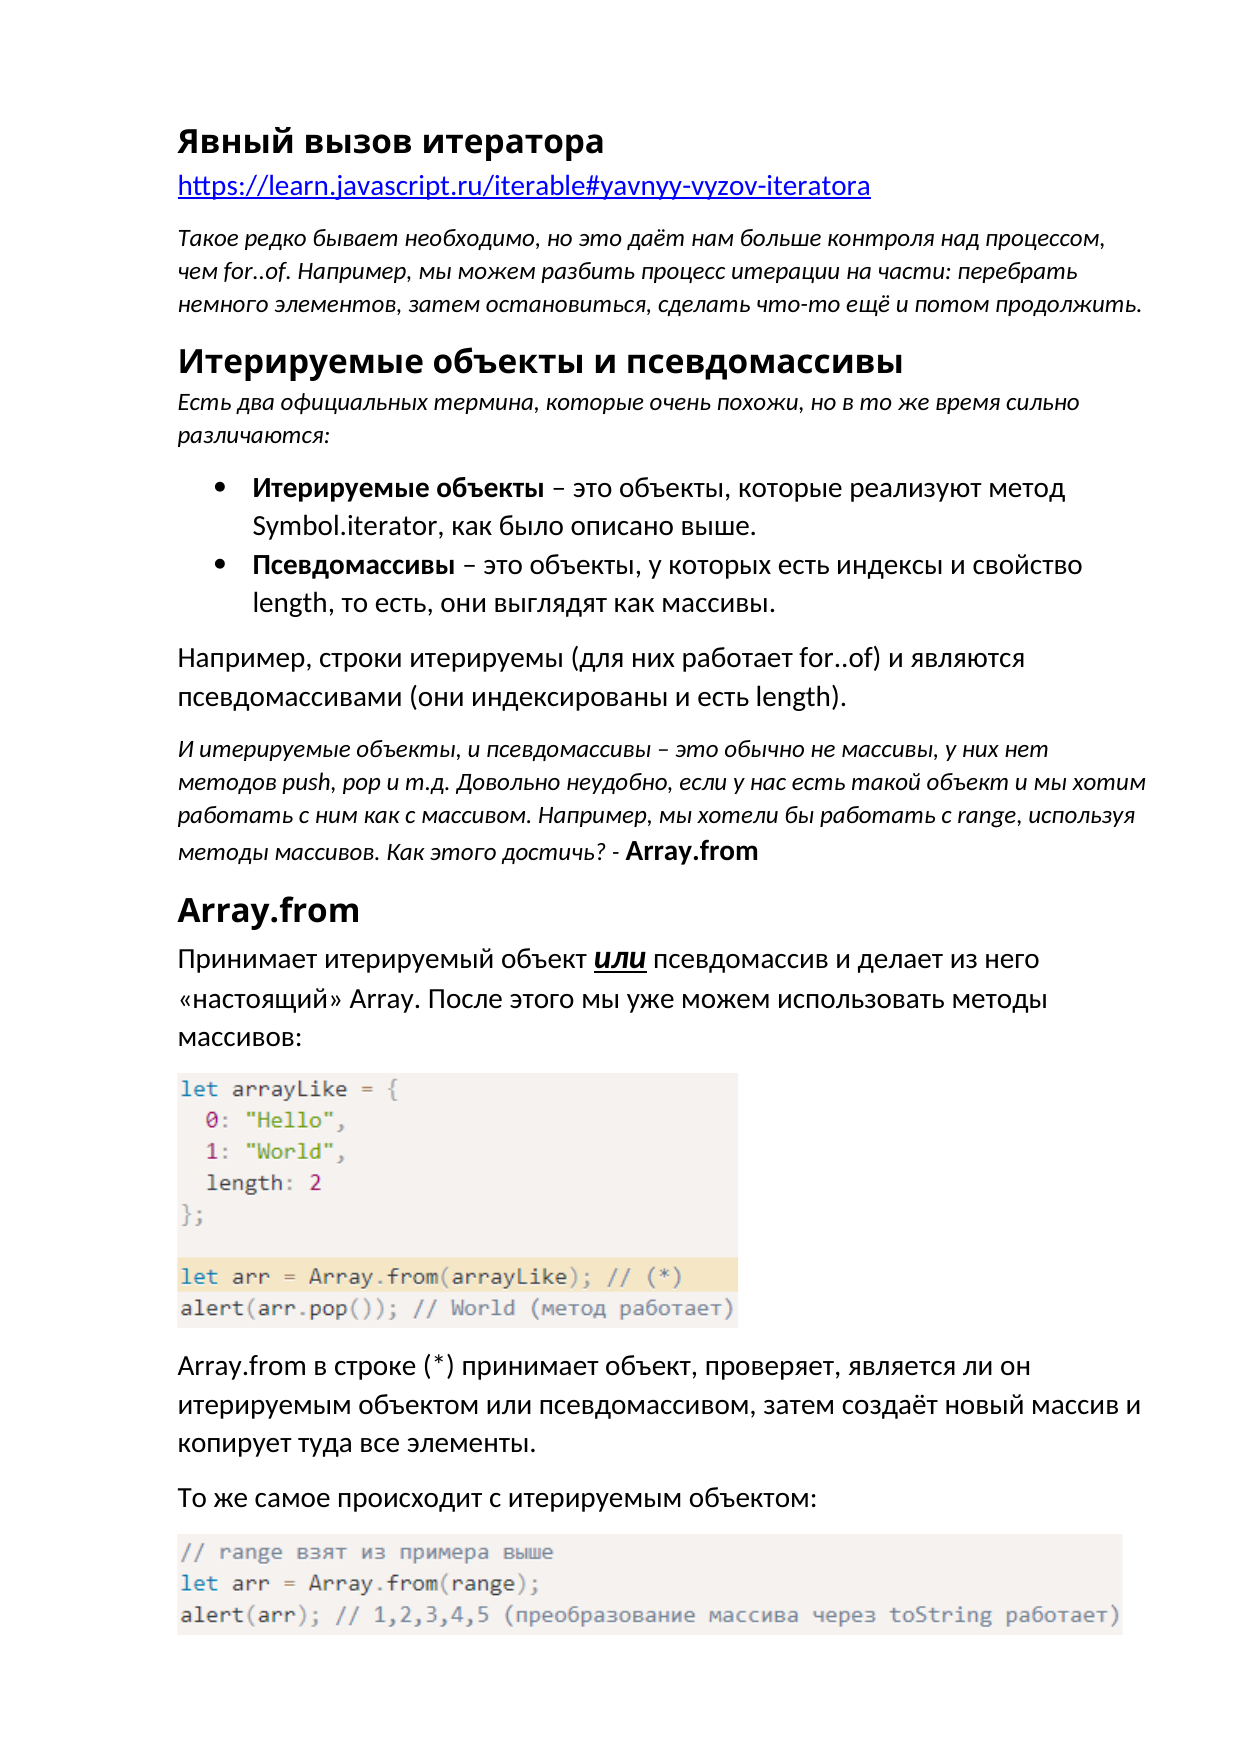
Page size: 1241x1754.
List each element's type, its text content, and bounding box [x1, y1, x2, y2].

list Итерируемые объекты – это объекты, которые реализуют метод Symbol.iterator, как было описано выше. [215, 469, 1152, 543]
picture [177, 1534, 1123, 1635]
text Например, строки итерируемы (для них работает for..of) и являются псевдомассивами (они индексированы и есть length). [177, 639, 1152, 713]
text И итерируемые объекты, и псевдомассивы – это обычно не массивы, у них нет методов push, pop и т.д. Довольно неудобно, если у нас есть такой объект и мы хотим работать с ним как с массивом. Например, мы хотели бы работать с range, используя методы массивов. Как этого достичь? - Array.from [177, 733, 1152, 868]
subtitle Итерируемые объекты и псевдомассивы [177, 338, 1152, 383]
picture [177, 1073, 739, 1328]
list Псевдомассивы – это объекты, у которых есть индексы и свойство length, то есть, они выглядят как массивы. [215, 546, 1152, 620]
text Есть два официальных термина, которые очень похожи, но в то же время сильно различаются: [177, 387, 1152, 450]
text Такое редко бывает необходимо, но это даёт нам больше контроля над процессом, чем for..of. Например, мы можем разбить процесс итерации на части: перебрать немного элементов, затем остановиться, сделать что-то ещё и потом продолжить. [177, 222, 1152, 318]
text Принимает итерируемый объект или псевдомассив и делает из него «настоящий» Array. После этого мы уже можем использовать методы массивов: [177, 936, 1152, 1054]
text https://learn.javascript.ru/iterable#yavnyy-vyzov-iteratora [177, 167, 1152, 203]
text Array.from в строке (*) принимает объект, проверяет, является ли он итерируемым объектом или псевдомассивом, затем создаёт новый массив и копирует туда все элементы. [177, 1347, 1152, 1460]
subtitle Явный вызов итератора [177, 118, 1152, 163]
text То же самое происходит с итерируемым объектом: [177, 1479, 1152, 1515]
subtitle Array.from [177, 887, 1152, 933]
